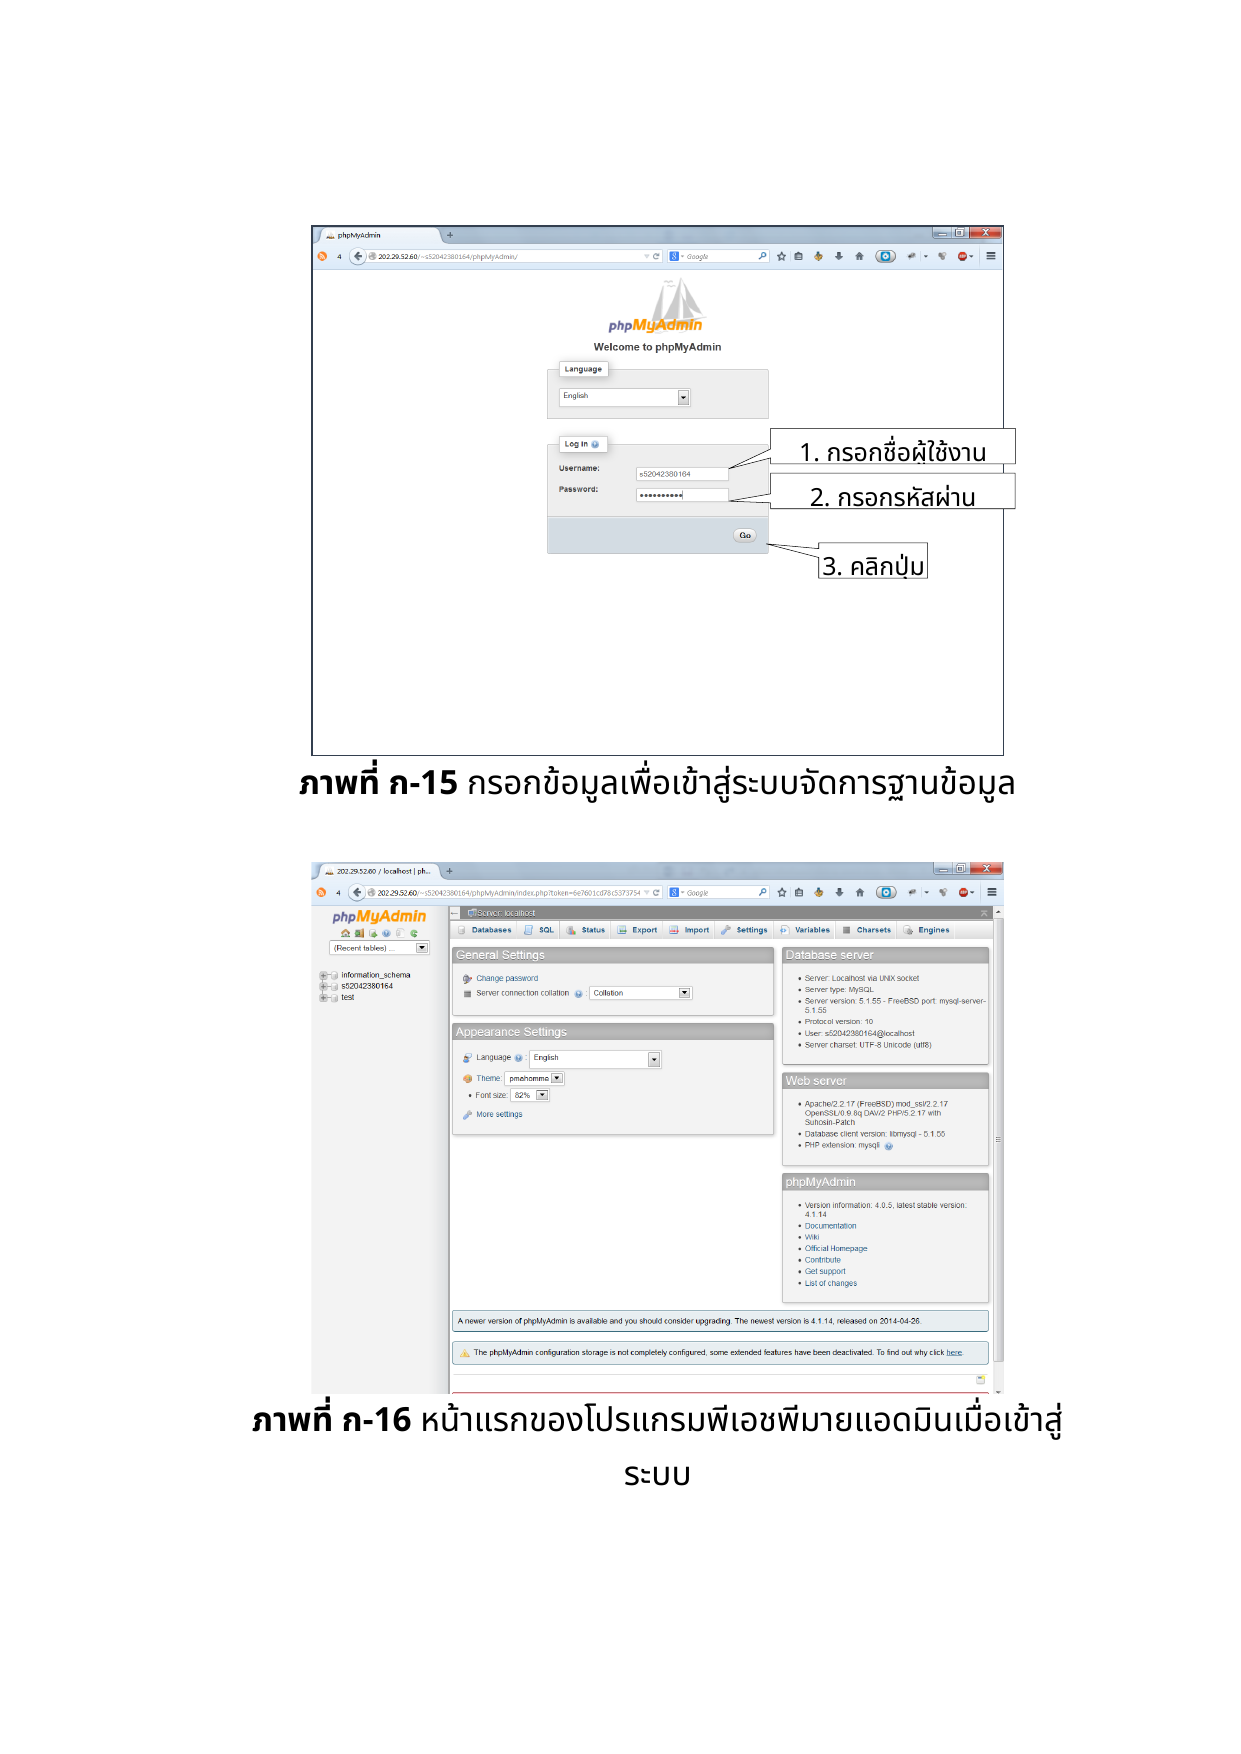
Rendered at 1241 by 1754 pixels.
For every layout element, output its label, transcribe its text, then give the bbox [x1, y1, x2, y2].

picture [311, 862, 1004, 1394]
picture [313, 227, 1003, 755]
text ภาพที่ ก-16 หน้าแรกของโปรแกรมพีเอชพีมายแอดมินเมื่อเข้าสู่ระบบ [225, 1396, 1090, 1501]
text ภาพที่ ก-15 กรอกข้อมูลเพื่อเข้าสู่ระบบจัดการฐานข้อมูล [225, 759, 1090, 809]
